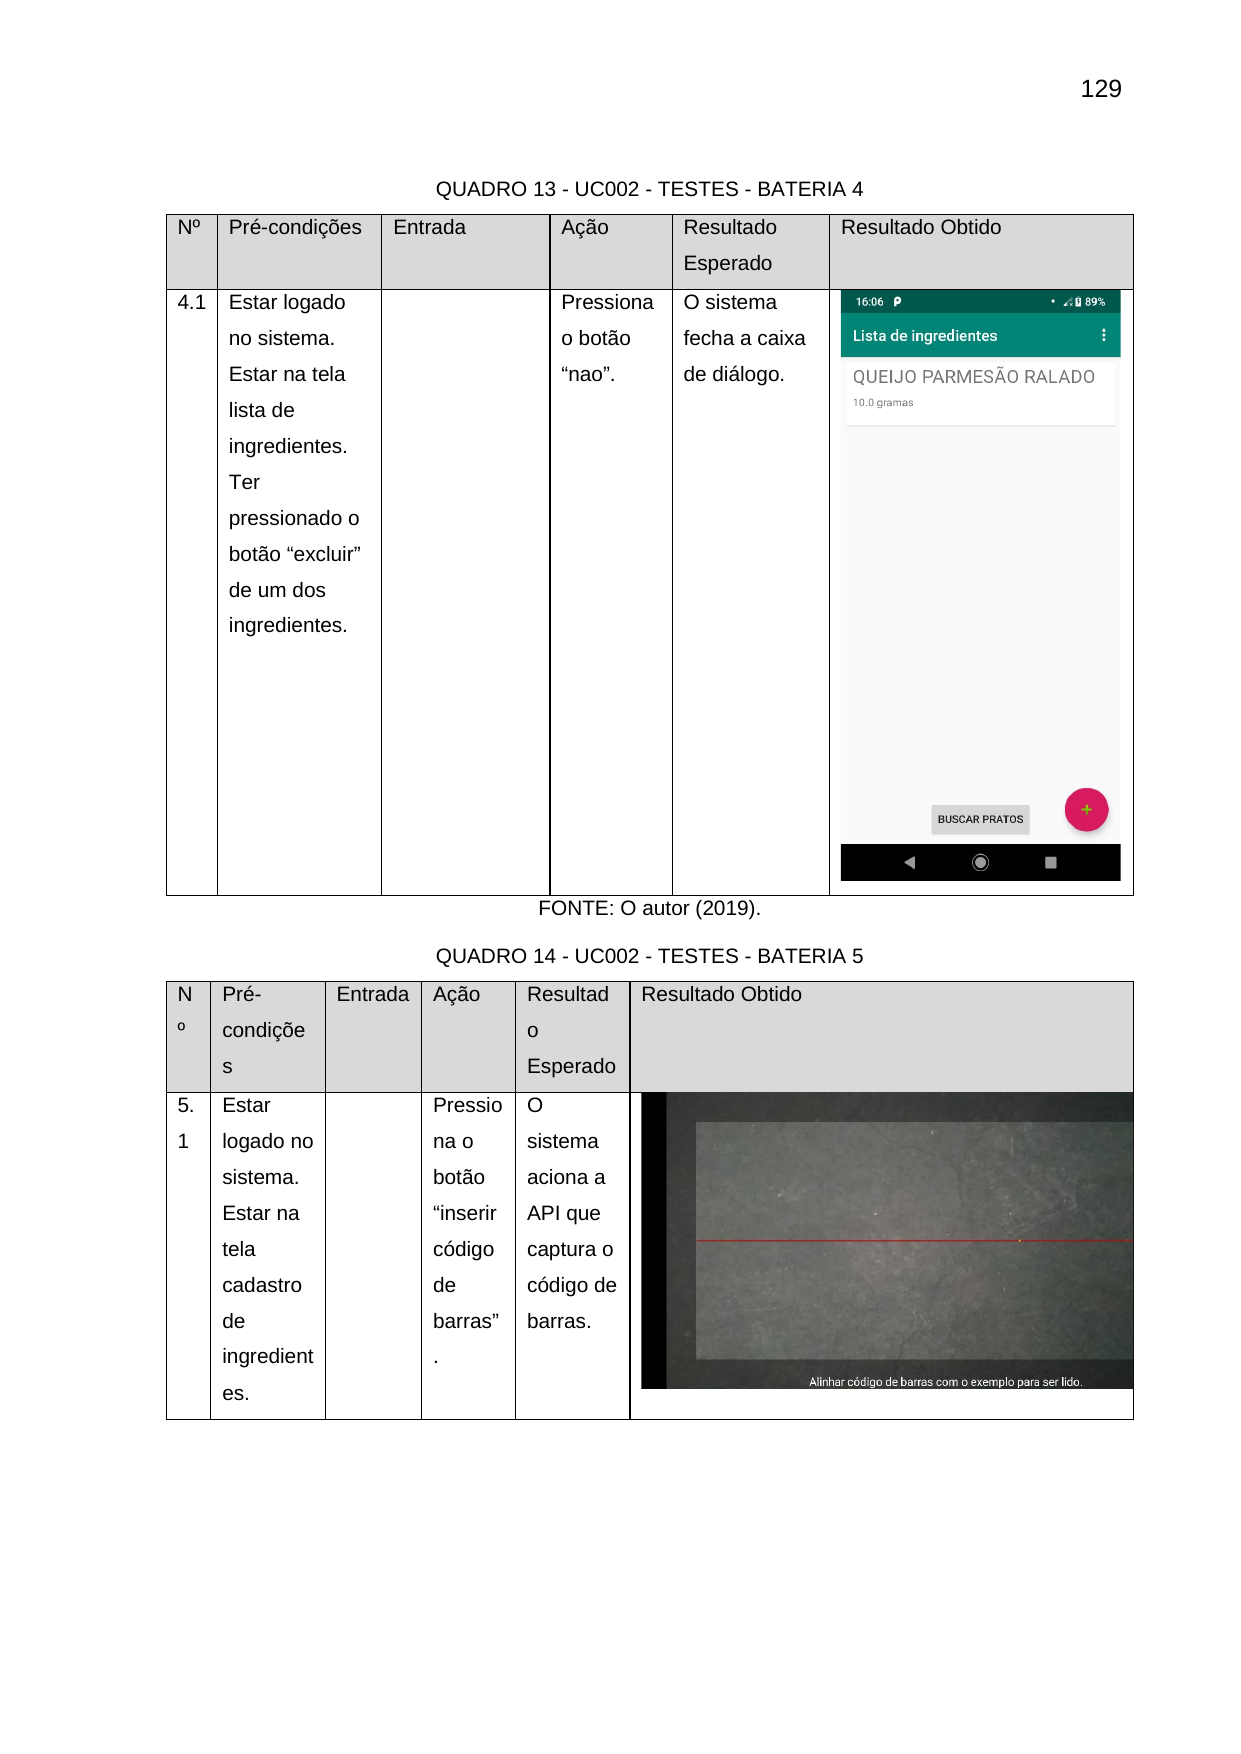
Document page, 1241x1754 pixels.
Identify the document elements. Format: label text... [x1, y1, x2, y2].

table_cell 4.1 [167, 290, 217, 895]
table_header Resultado Obtido [830, 215, 1133, 289]
picture [840, 290, 1121, 881]
table_cell O sistema fecha a caixa de diálogo. [673, 290, 829, 895]
table_cell O sistema aciona a API que captura o código de barras. [516, 1093, 629, 1418]
text FONTE: O autor (2019). [177, 896, 1122, 920]
table_cell [830, 290, 1133, 895]
table_header Nº [167, 982, 210, 1092]
table_header Resultado Obtido [631, 982, 1133, 1092]
table_cell Estar logado no sistema. Estar na tela lista de ingredientes. Ter pressionado o botão “excluir” de um dos ingredientes. [218, 290, 381, 895]
table_cell 5.1 [167, 1093, 210, 1418]
table_header Entrada [326, 982, 421, 1092]
table_cell Estar logado no sistema. Estar na tela cadastro de ingredientes. [211, 1093, 325, 1418]
table_header Resultado Esperado [516, 982, 629, 1092]
table_header Nº [167, 215, 217, 289]
table_header Entrada [382, 215, 549, 289]
table_cell [326, 1093, 421, 1418]
table_header Pré-condições [211, 982, 325, 1092]
table_header Pré-condições [218, 215, 381, 289]
picture [641, 1092, 1134, 1389]
table_cell [382, 290, 549, 895]
table_header Ação [551, 215, 672, 289]
table_cell Pressiona o botão “inserir código de barras”. [422, 1093, 515, 1418]
table_cell [631, 1093, 1133, 1418]
table_header Resultado Esperado [673, 215, 829, 289]
table_cell Pressiona o botão “nao”. [551, 290, 672, 895]
table_header Ação [422, 982, 515, 1092]
